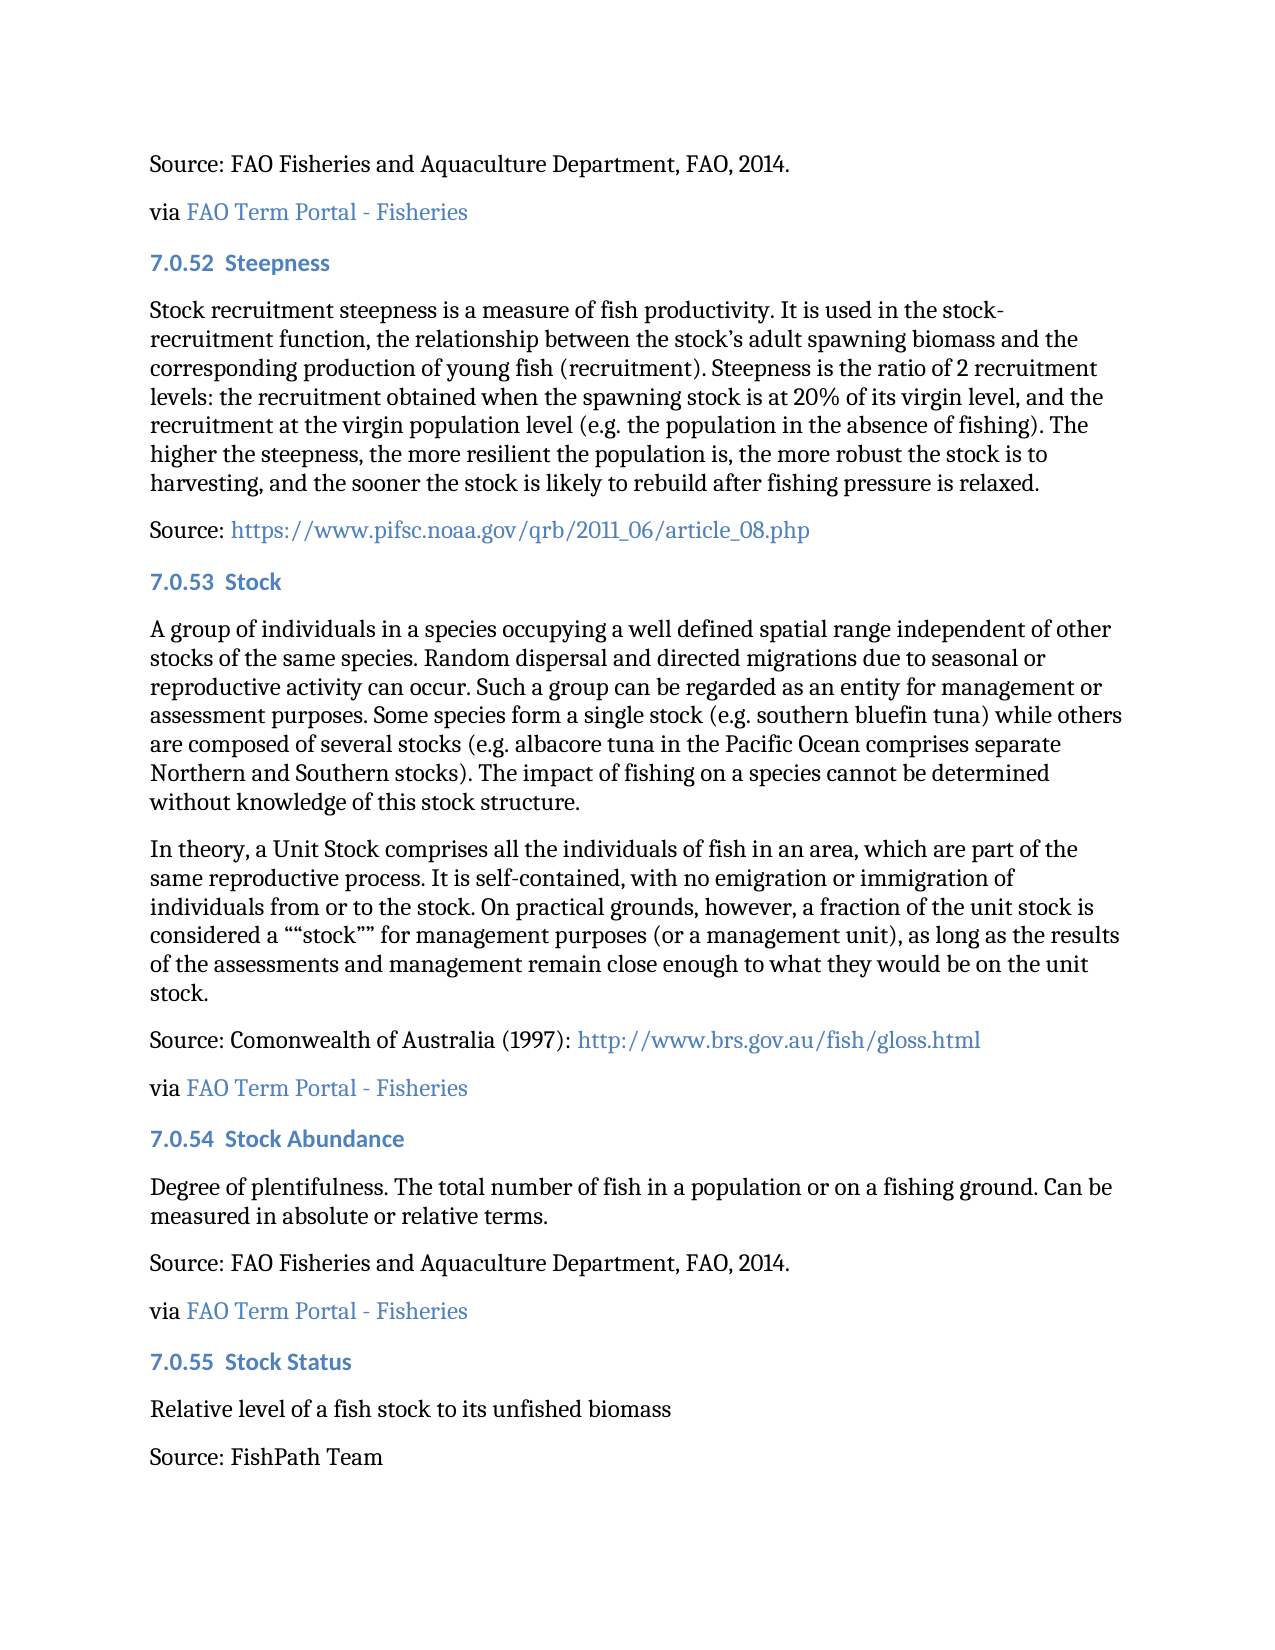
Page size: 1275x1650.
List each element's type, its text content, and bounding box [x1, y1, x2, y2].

text A group of individuals in a species occupying a well defined spatial range independent of other stocks of the same species. Random dispersal and directed migrations due to seasonal or reproductive activity can occur. Such a group can be regarded as an entity for management or assessment purposes. Some species form a single stock (e.g. southern bluefin tuna) while others are composed of several stocks (e.g. albacore tuna in the Pacific Ocean comprises separate Northern and Southern stocks). The impact of fishing on a species cannot be determined without knowledge of this stock structure. [150, 615, 1125, 816]
subtitle 7.0.52 Steepness [150, 247, 1125, 278]
text via FAO Term Portal - Fisheries [150, 197, 1125, 226]
text via FAO Term Portal - Fisheries [150, 1297, 1125, 1325]
text Relative level of a fish stock to its unfished biomass [150, 1395, 1125, 1424]
subtitle 7.0.54 Stock Abundance [150, 1123, 1125, 1154]
text Source: FishPath Team [150, 1443, 1125, 1472]
text Source: Comonwealth of Australia (1997): http://www.brs.gov.au/fish/gloss.html [150, 1026, 1125, 1055]
text via FAO Term Portal - Fisheries [150, 1074, 1125, 1103]
text Source: FAO Fisheries and Aquaculture Department, FAO, 2014. [150, 1249, 1125, 1278]
text Source: https://www.pifsc.noaa.gov/qrb/2011_06/article_08.php [150, 516, 1125, 545]
text In theory, a Unit Stock comprises all the individuals of fish in an area, which are part of the same reproductive process. It is self-contained, with no emigration or immigration of individuals from or to the stock. On practical grounds, however, a fraction of the unit stock is considered a ““stock”” for management purposes (or a management unit), as long as the results of the assessments and management remain close enough to what they would be on the unit stock. [150, 835, 1125, 1008]
text Degree of plentifulness. The total number of fish in a population or on a fishing ground. Can be measured in absolute or relative terms. [150, 1173, 1125, 1230]
subtitle 7.0.55 Stock Status [150, 1346, 1125, 1377]
text Stock recruitment steepness is a measure of fish productivity. It is used in the stock-recruitment function, the relationship between the stock’s adult spawning biomass and the corresponding production of young fish (recruitment). Steepness is the ratio of 2 recruitment levels: the recruitment obtained when the spawning stock is at 20% of its virgin level, and the recruitment at the virgin population level (e.g. the population in the absence of fishing). The higher the steepness, the more resilient the population is, the more robust the stock is to harvesting, and the sooner the stock is likely to rebuild after fishing pressure is relaxed. [150, 296, 1125, 498]
subtitle 7.0.53 Stock [150, 566, 1125, 596]
text Source: FAO Fisheries and Aquaculture Department, FAO, 2014. [150, 150, 1125, 179]
